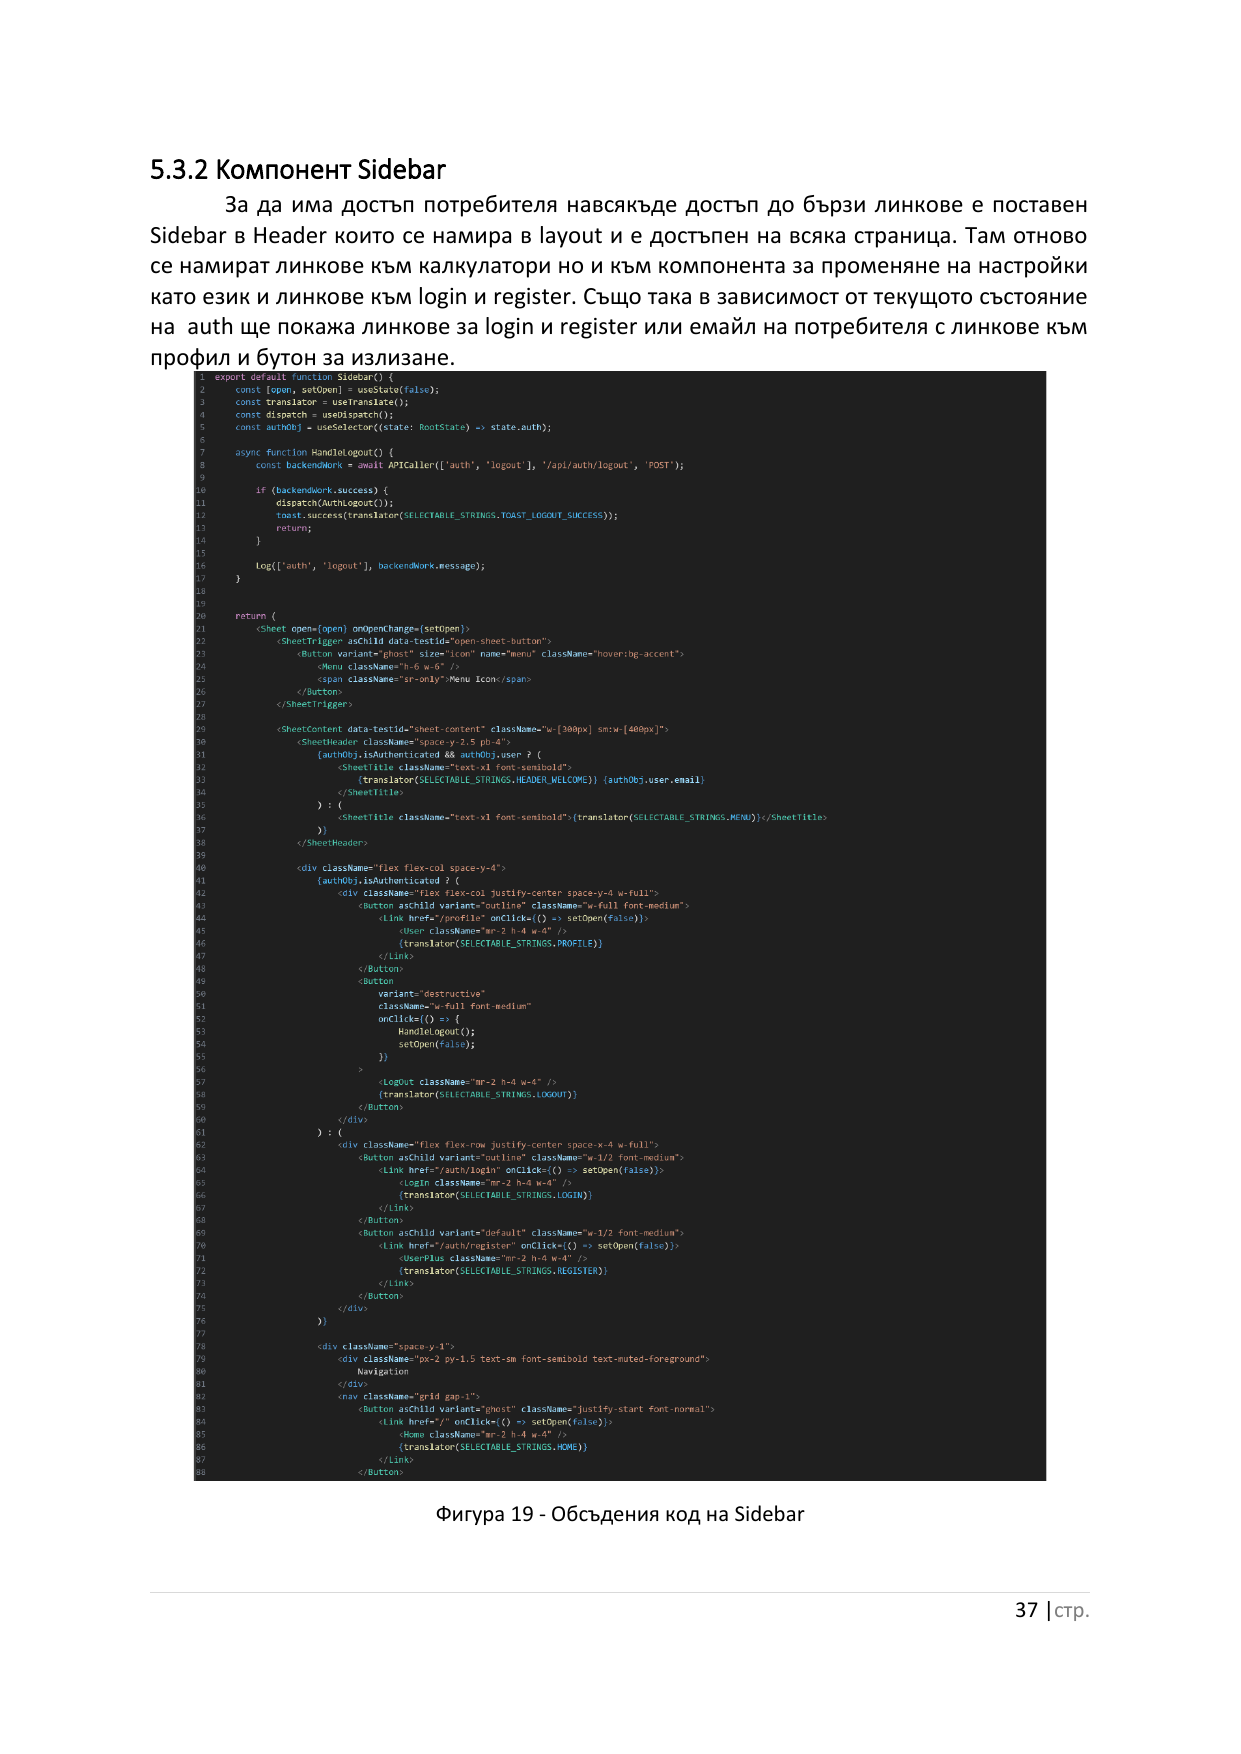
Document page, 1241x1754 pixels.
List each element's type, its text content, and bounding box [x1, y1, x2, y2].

text Фигура 19 - Обсъдения код на Sidebar [150, 1499, 1090, 1527]
picture [193, 371, 1047, 1481]
text За да има достъп потребителя навсякъде достъп до бързи линкове е поставен Sidebar в Header които се намира в layout и е достъпен на всяка страница. Там отново се намират линкове към калкулатори но и към компонента за променяне на настройки като език и линкове към login и register. Също така в зависимост от текущото състояние на auth ще покажа линкове за login и register или емайл на потребителя с линкове към профил и бутон за излизане. [150, 188, 1090, 372]
subtitle 5.3.2 Компонент Sidebar [150, 150, 1090, 186]
